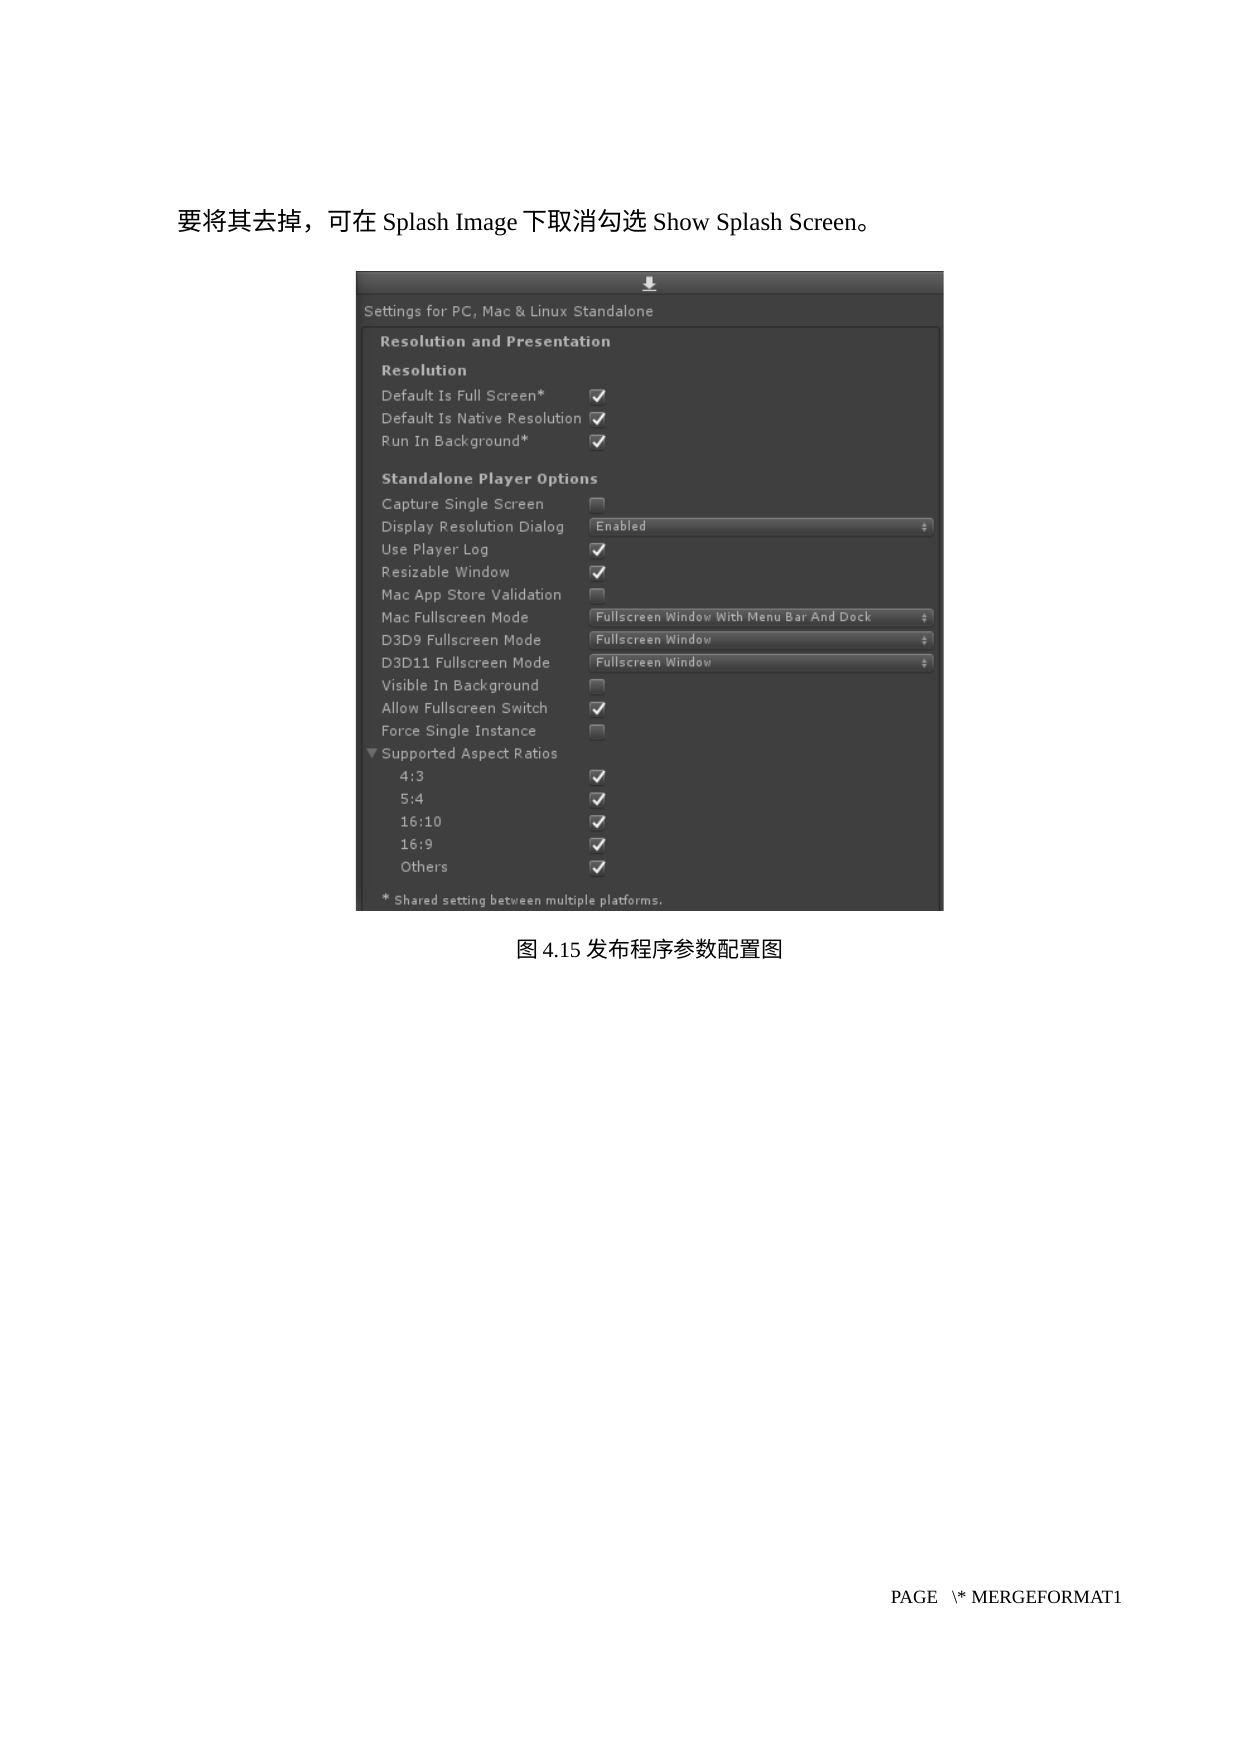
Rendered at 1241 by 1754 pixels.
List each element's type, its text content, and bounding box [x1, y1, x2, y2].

picture [355, 271, 944, 911]
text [177, 185, 1122, 253]
text 图4.15 发布程序参数配置图 [177, 931, 1122, 965]
